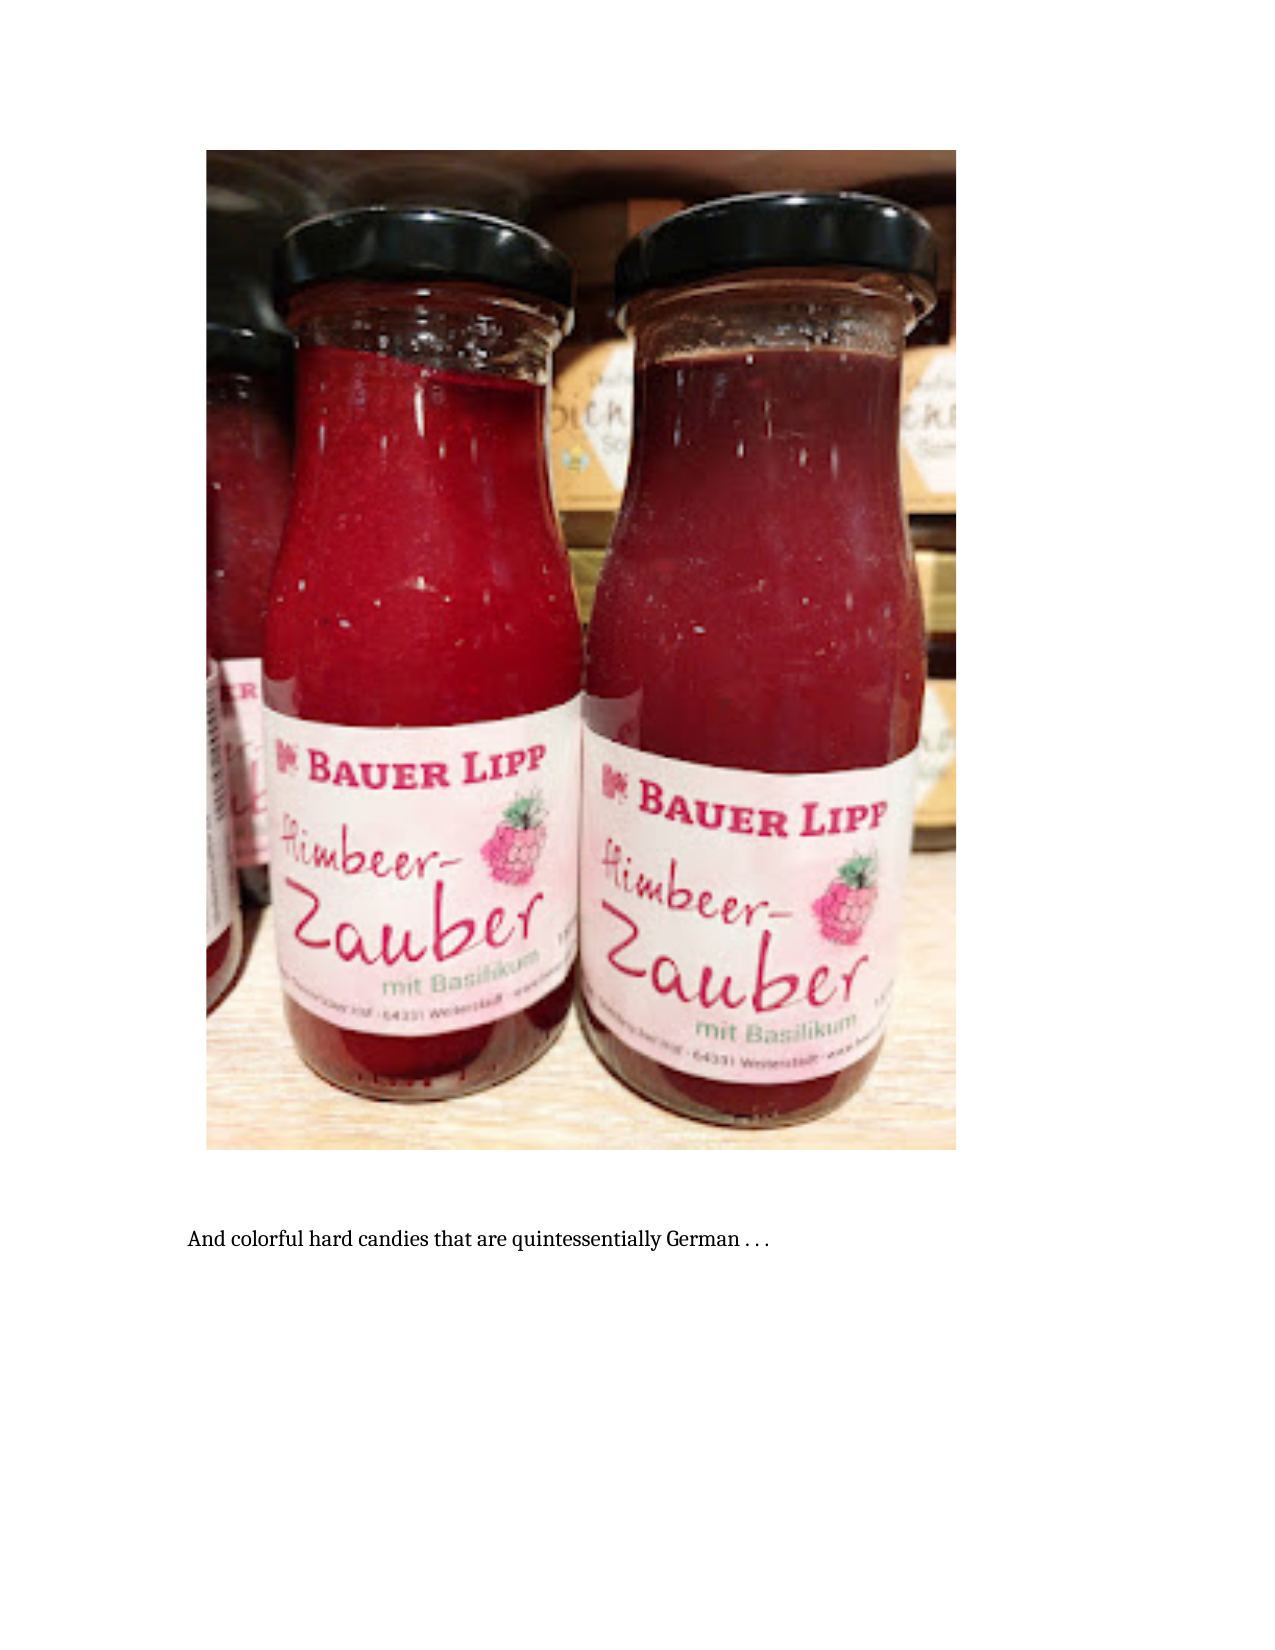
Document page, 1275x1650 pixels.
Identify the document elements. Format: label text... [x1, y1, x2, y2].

text And colorful hard candies that are quintessentially German . . . [187, 1226, 1087, 1252]
picture [206, 150, 957, 1150]
